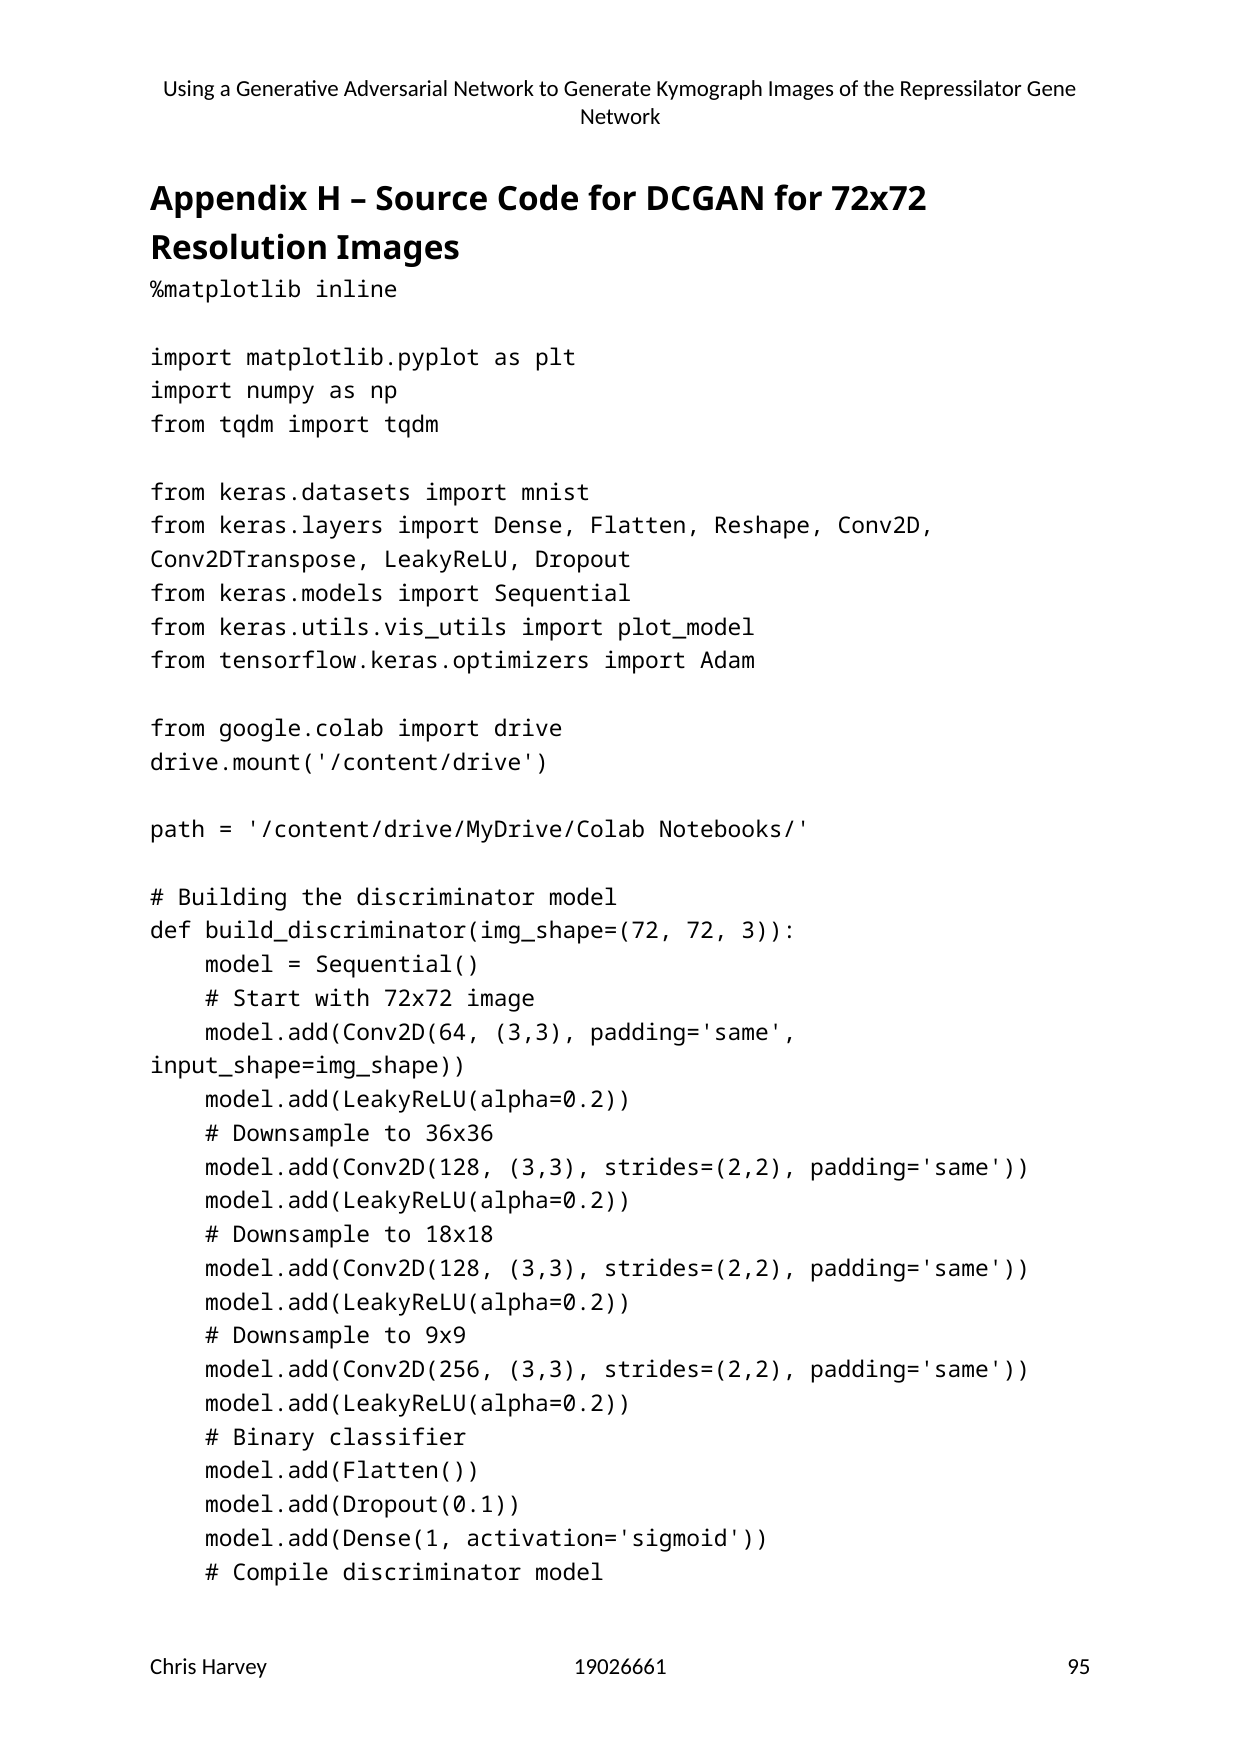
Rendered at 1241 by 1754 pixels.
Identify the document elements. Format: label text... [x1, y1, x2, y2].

text model.add(Conv2D(256, (3,3), strides=(2,2), padding='same')) [150, 1353, 1090, 1384]
text # Start with 72x72 image [150, 982, 1090, 1013]
text # Downsample to 18x18 [150, 1218, 1090, 1249]
text from keras.utils.vis_utils import plot_model [150, 610, 1090, 642]
text model = Sequential() [150, 948, 1090, 979]
text from tqdm import tqdm [150, 408, 1090, 439]
text def build_discriminator(img_shape=(72, 72, 3)): [150, 914, 1090, 945]
text drive.mount('/content/drive') [150, 745, 1090, 777]
text model.add(LeakyReLU(alpha=0.2)) [150, 1285, 1090, 1317]
text from tensorflow.keras.optimizers import Adam [150, 644, 1090, 675]
text # Downsample to 9x9 [150, 1319, 1090, 1350]
text import matplotlib.pyplot as plt [150, 340, 1090, 372]
text Appendix H – Source Code for DCGAN for 72x72 Resolution Images [150, 175, 1090, 269]
text model.add(Dense(1, activation='sigmoid')) [150, 1522, 1090, 1553]
text path = '/content/drive/MyDrive/Colab Notebooks/' [150, 813, 1090, 844]
text from keras.models import Sequential [150, 577, 1090, 608]
text model.add(Conv2D(128, (3,3), strides=(2,2), padding='same')) [150, 1150, 1090, 1182]
text model.add(Conv2D(64, (3,3), padding='same', input_shape=img_shape)) [150, 1015, 1090, 1080]
text # Building the discriminator model [150, 880, 1090, 912]
text # Binary classifier [150, 1420, 1090, 1452]
text from keras.layers import Dense, Flatten, Reshape, Conv2D, Conv2DTranspose, LeakyReLU, Dropout [150, 509, 1090, 574]
text model.add(LeakyReLU(alpha=0.2)) [150, 1083, 1090, 1114]
text # Compile discriminator model [150, 1555, 1090, 1587]
text model.add(LeakyReLU(alpha=0.2)) [150, 1387, 1090, 1418]
text from keras.datasets import mnist [150, 475, 1090, 507]
text model.add(Flatten()) [150, 1454, 1090, 1485]
text from google.colab import drive [150, 712, 1090, 743]
text # Downsample to 36x36 [150, 1117, 1090, 1148]
text model.add(Dropout(0.1)) [150, 1488, 1090, 1519]
text import numpy as np [150, 374, 1090, 405]
text model.add(Conv2D(128, (3,3), strides=(2,2), padding='same')) [150, 1252, 1090, 1283]
text model.add(LeakyReLU(alpha=0.2)) [150, 1184, 1090, 1215]
text %matplotlib inline [150, 273, 1090, 304]
